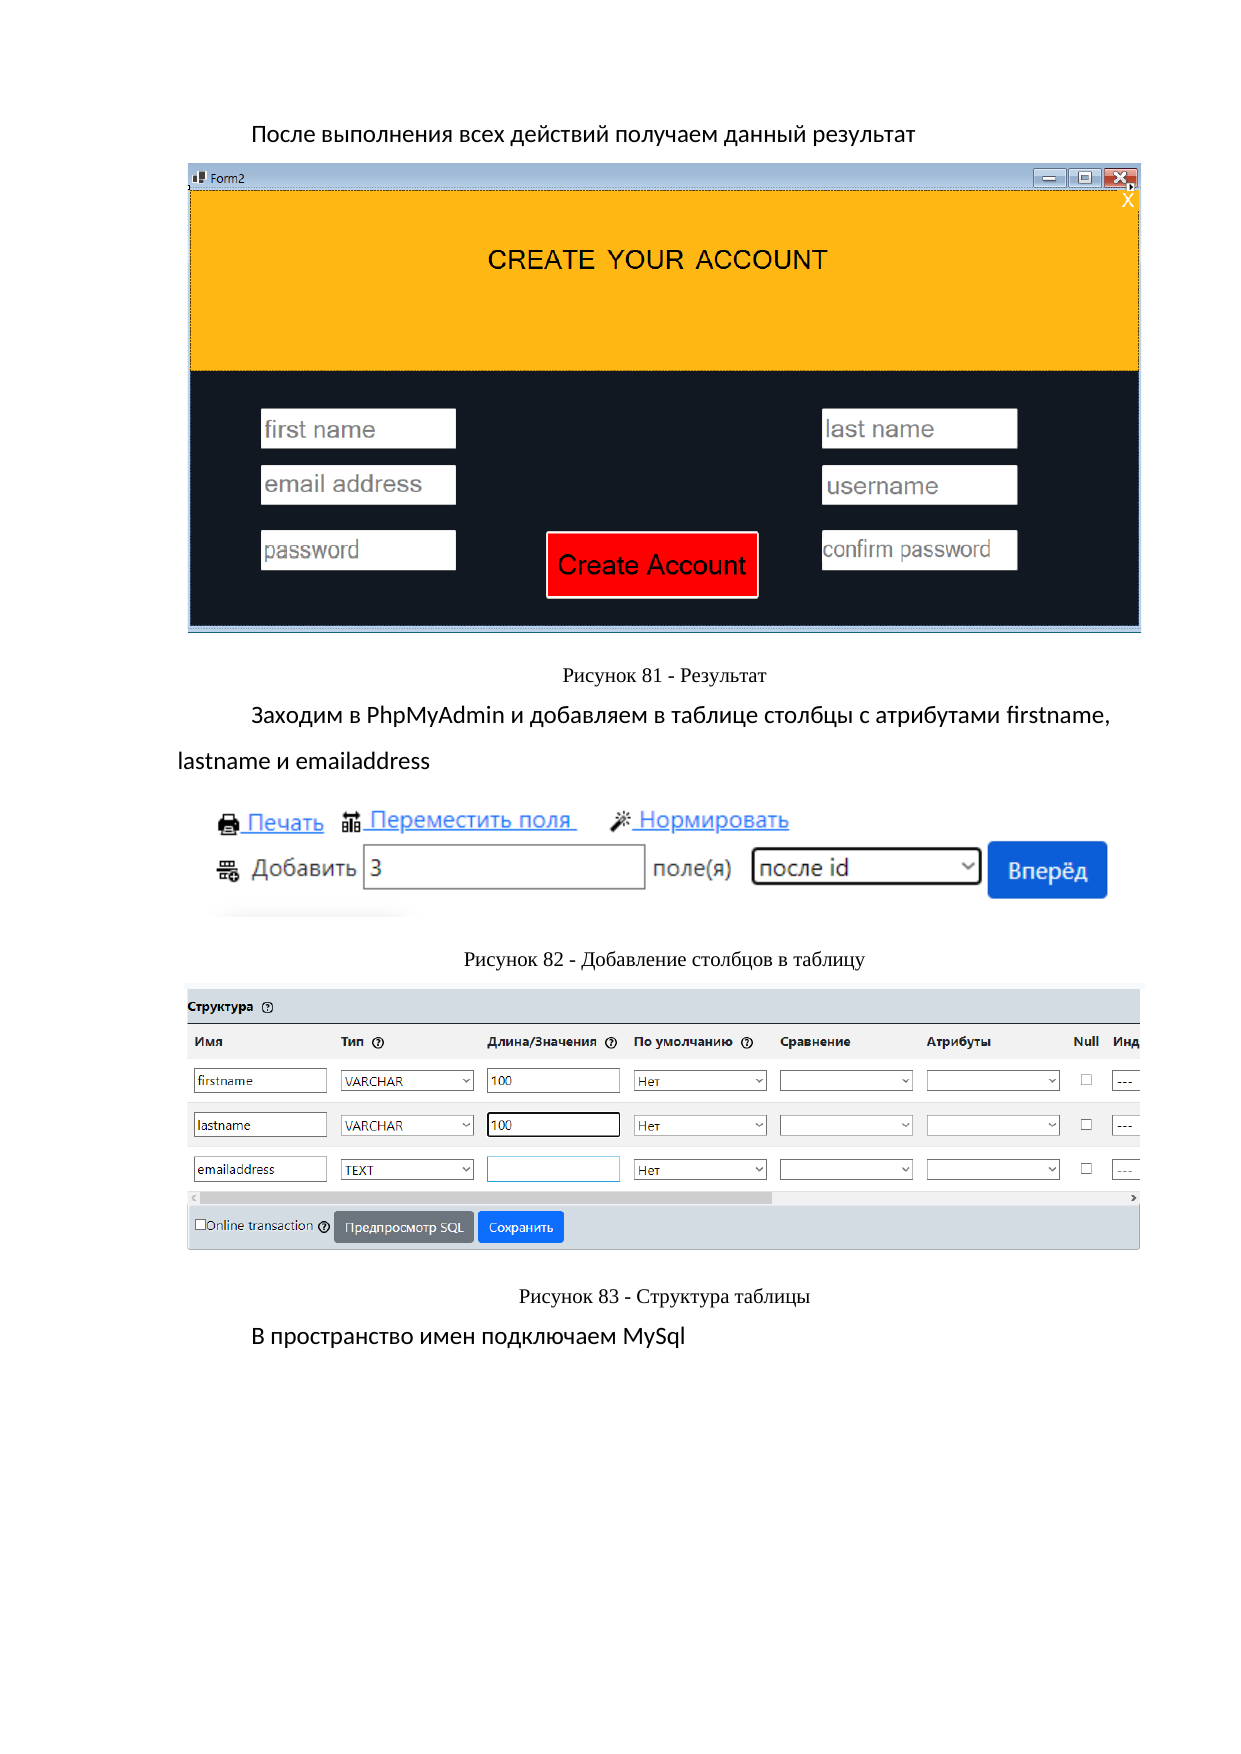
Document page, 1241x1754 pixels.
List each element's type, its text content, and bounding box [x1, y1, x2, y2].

text Рисунок 82 - Добавление столбцов в таблицу [177, 947, 1152, 971]
text Рисунок 83 - Структура таблицы [177, 1284, 1152, 1308]
text Заходим в PhpMyAdmin и добавляем в таблице столбцы с атрибутами firstname, lastname и emailaddress [177, 699, 1152, 776]
text В пространство имен подключаем MySql [177, 1320, 1152, 1350]
text После выполнения всех действий получаем данный результат [177, 118, 1152, 149]
picture [202, 790, 1127, 917]
picture [183, 983, 1146, 1254]
picture [187, 163, 1142, 633]
text Рисунок 81 - Результат [177, 663, 1152, 687]
